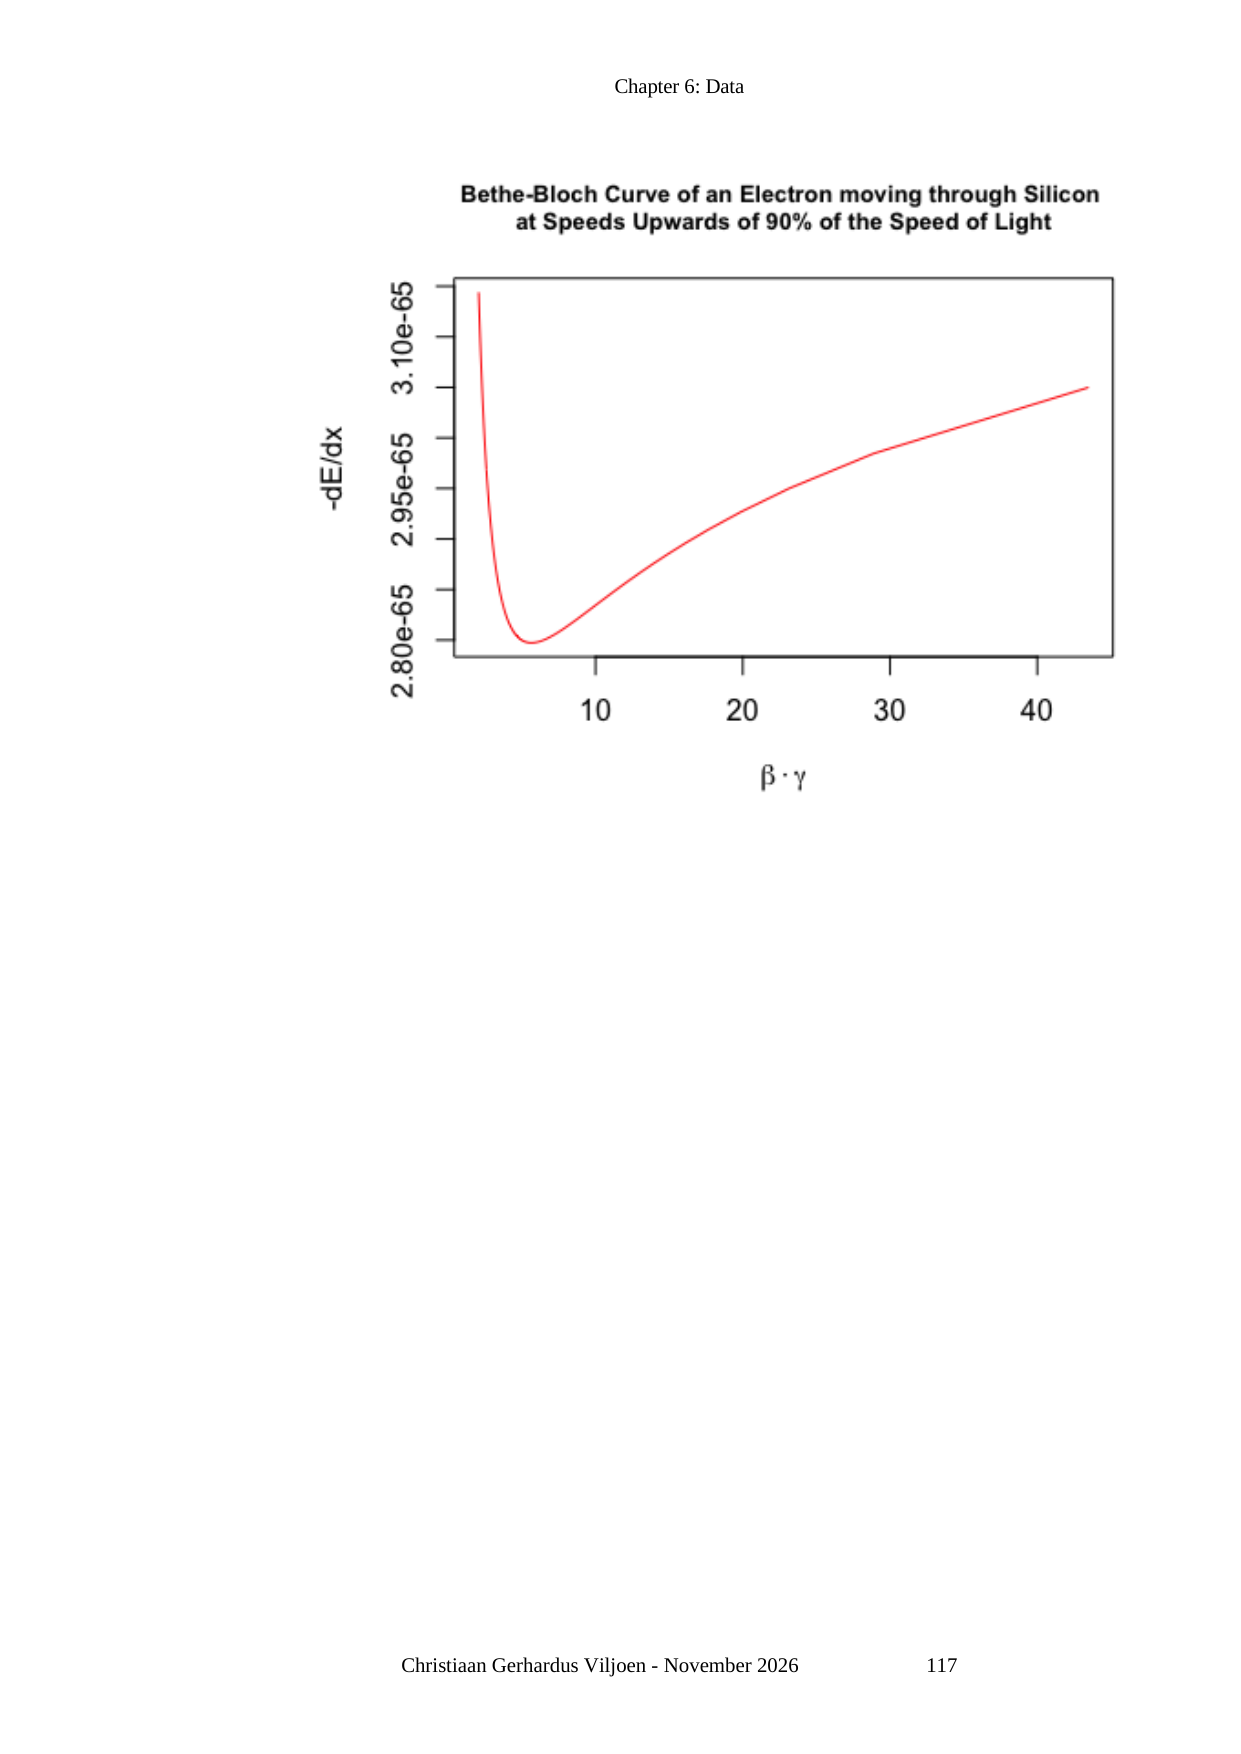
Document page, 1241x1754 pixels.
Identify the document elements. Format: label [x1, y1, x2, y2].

picture [311, 135, 1187, 836]
